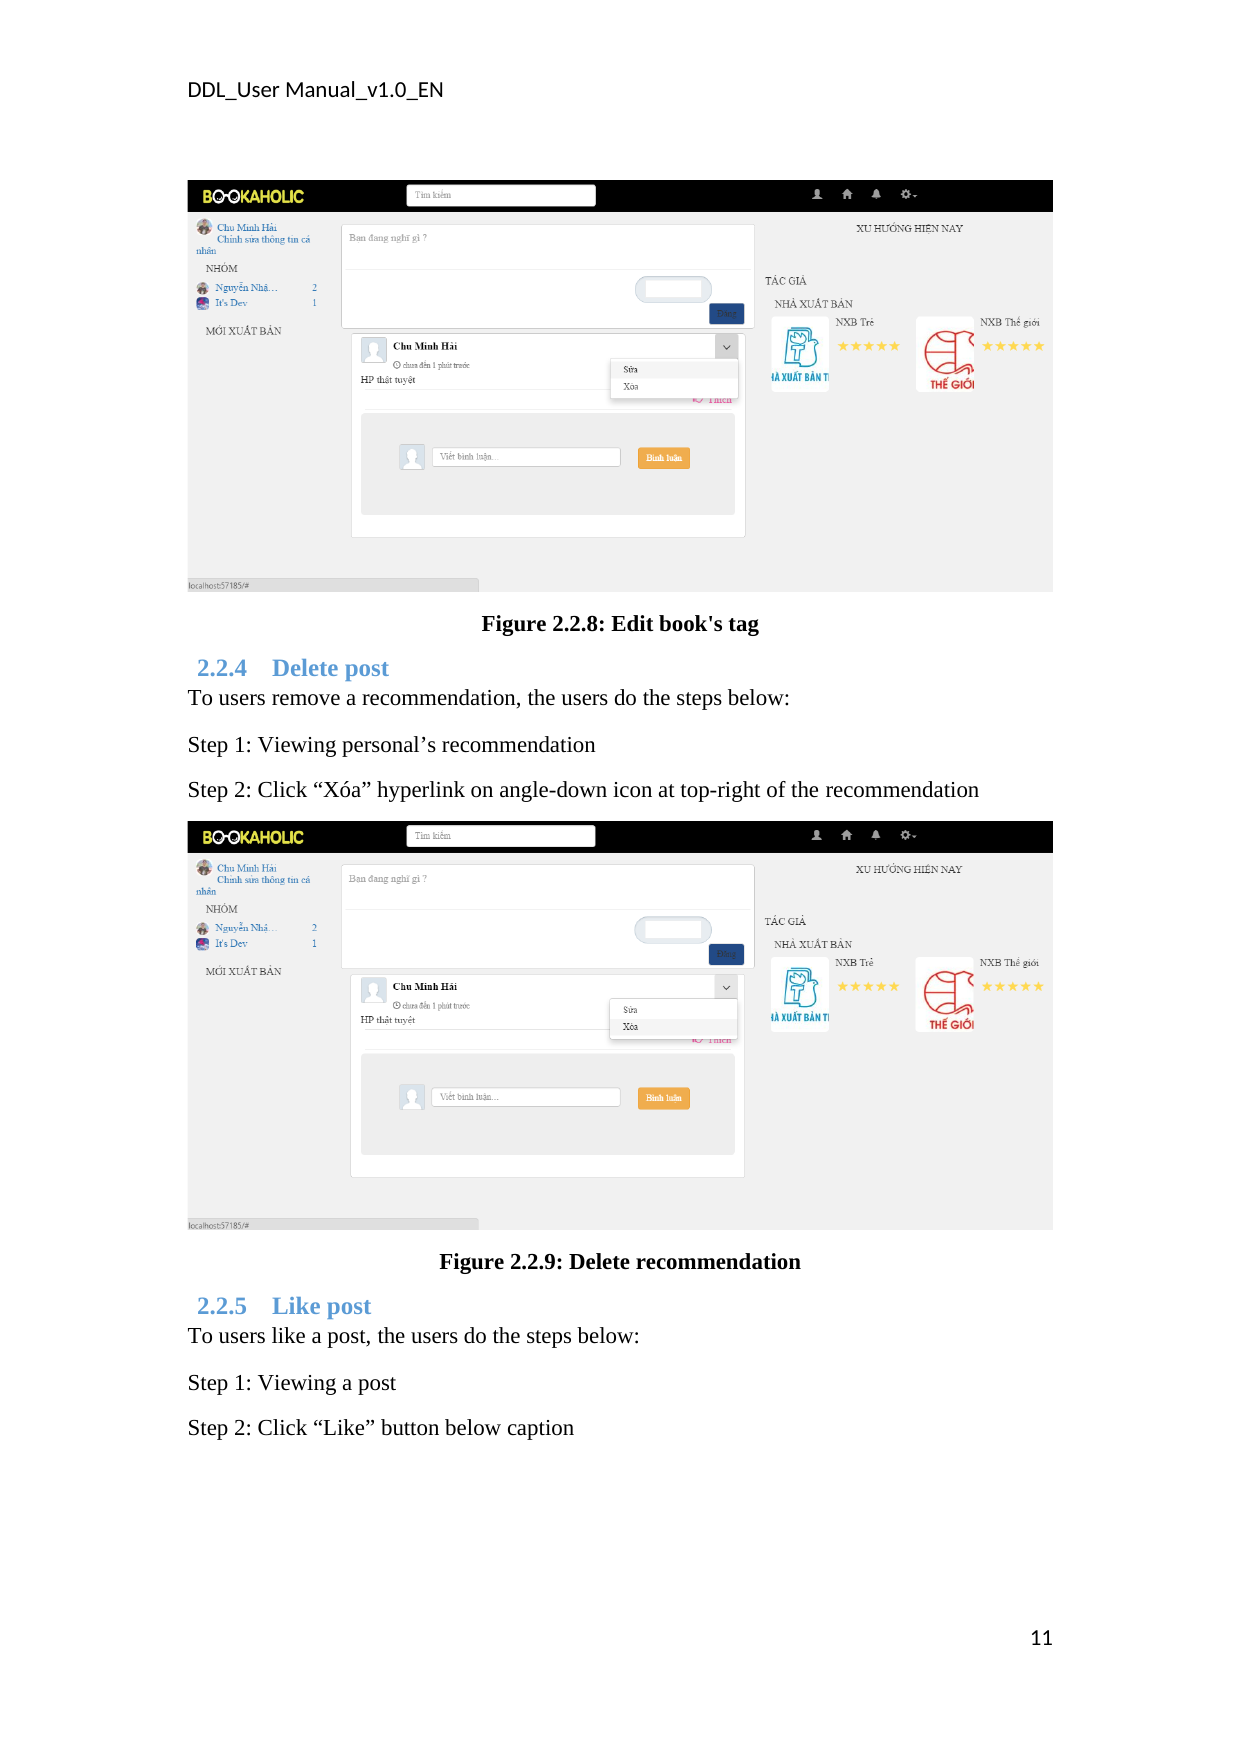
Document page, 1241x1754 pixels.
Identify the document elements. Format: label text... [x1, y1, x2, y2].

picture [187, 180, 1053, 592]
subtitle Delete post [197, 653, 1053, 682]
subtitle Like post [197, 1291, 1053, 1319]
text Step 1: Viewing a post [187, 1369, 1053, 1395]
text Step 1: Viewing personal’s recommendation [187, 731, 1053, 757]
text Step 2: Click “Xóa” hyperlink on angle-down icon at top-right of the recommendation [187, 776, 1053, 802]
picture [187, 821, 1053, 1230]
text To users remove a recommendation, the users do the steps below: [187, 684, 1053, 711]
text Step 2: Click “Like” button below caption [187, 1414, 1053, 1440]
text To users like a post, the users do the steps below: [187, 1322, 1053, 1348]
